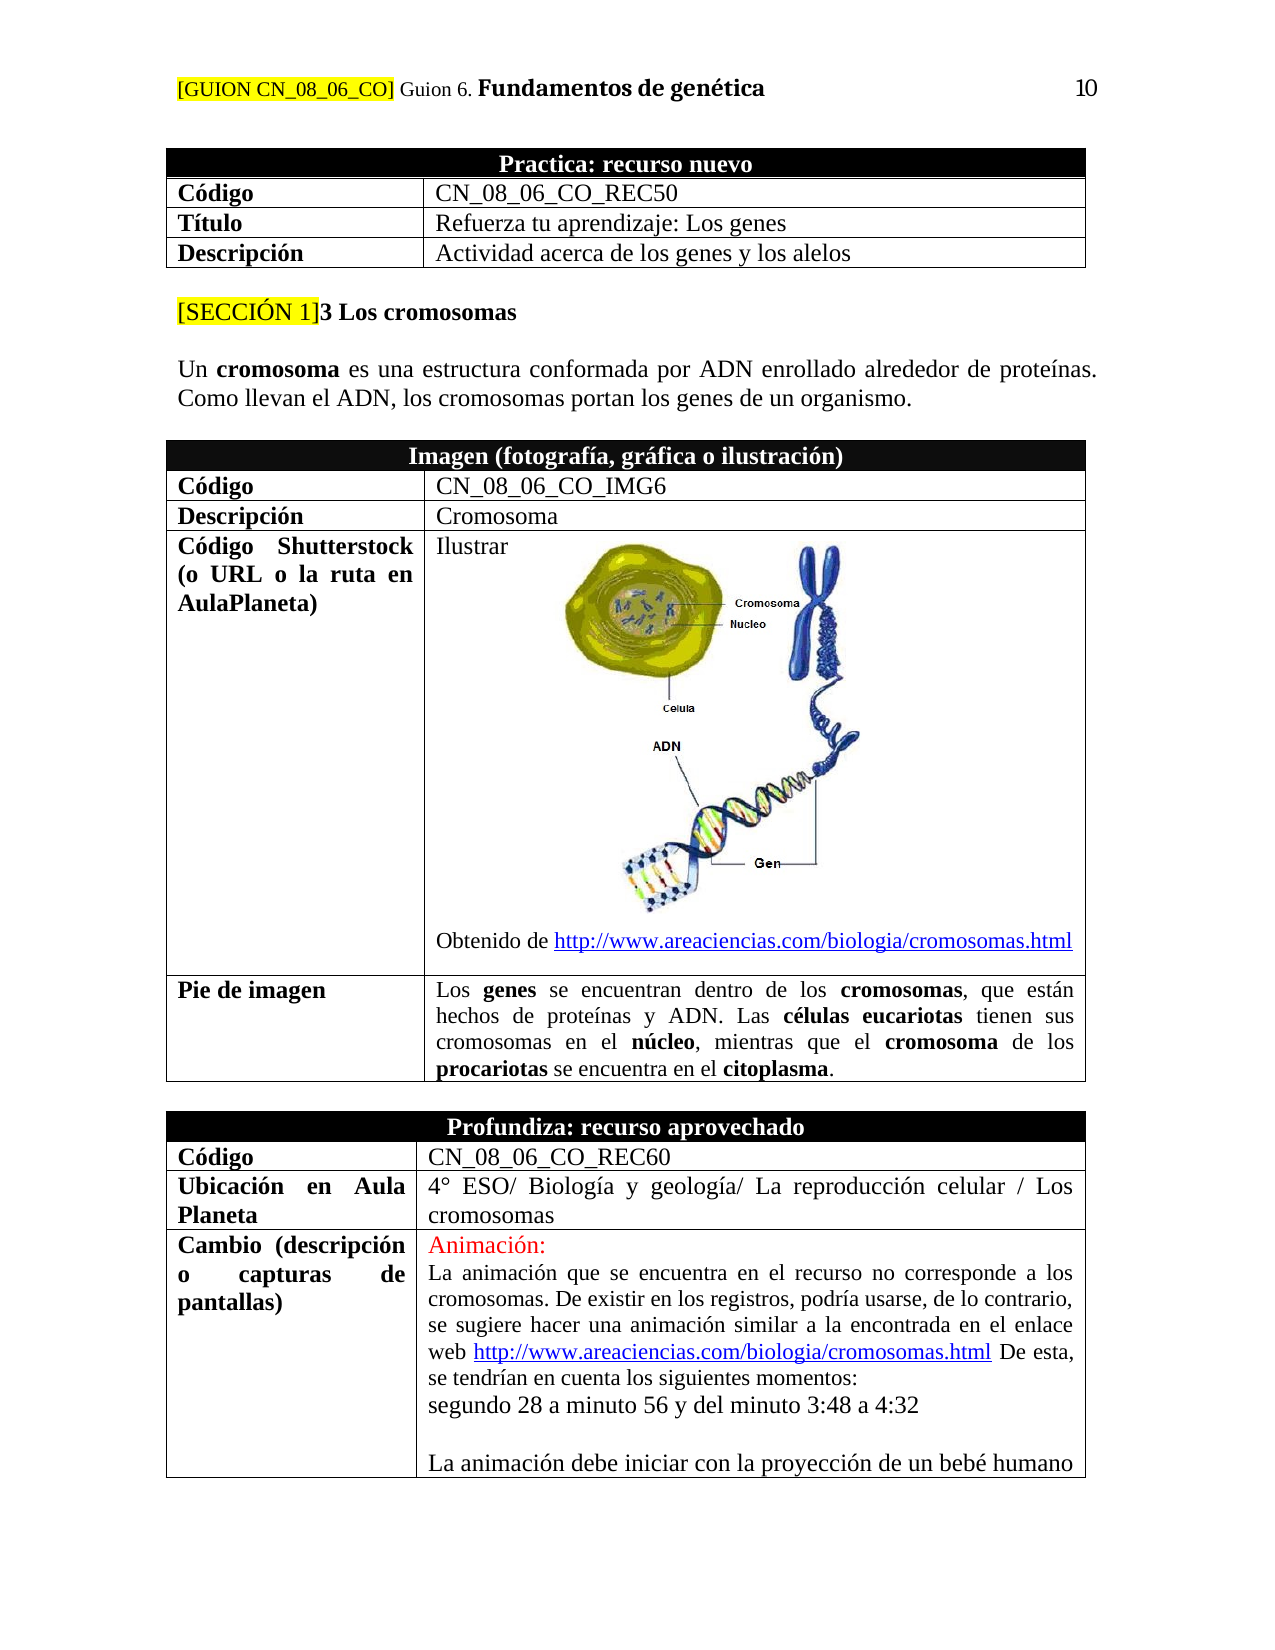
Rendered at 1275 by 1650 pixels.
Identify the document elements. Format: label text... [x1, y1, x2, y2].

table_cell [417, 1230, 1085, 1477]
table_header Practica: recurso nuevo [167, 149, 1085, 177]
table_cell Código Shutterstock (o URL o la ruta en AulaPlaneta) [167, 531, 424, 974]
table_cell Pie de imagen [167, 976, 424, 1081]
table_header Imagen (fotografía, gráfica o ilustración) [167, 441, 1085, 470]
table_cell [167, 1230, 416, 1477]
text [SECCIÓN 1]3 Los cromosomas [319, 297, 1098, 325]
table_cell Actividad acerca de los genes y los alelos [424, 238, 1085, 267]
text Un cromosoma es una estructura conformada por ADN enrollado alrededor de proteínas. Como llevan el ADN, los cromosomas portan los genes de un organismo. [177, 354, 1098, 412]
table_cell CN_08_06_CO_REC60 [417, 1142, 1085, 1170]
table_header Profundiza: recurso aprovechado [167, 1112, 1085, 1141]
table_cell Ilustrar Obtenido de http://www.areaciencias.com/biologia/cromosomas.html [425, 531, 1085, 974]
table_cell Código [167, 179, 423, 207]
table_cell Código [167, 471, 424, 500]
table_cell Descripción [167, 238, 423, 267]
table_cell CN_08_06_CO_IMG6 [425, 471, 1085, 500]
table_cell Los genes se encuentran dentro de los cromosomas, que están hechos de proteínas y ADN. Las células eucariotas tienen sus cromosomas en el núcleo, mientras que el cromosoma de los procariotas se encuentra en el citoplasma. [425, 976, 1085, 1081]
table_cell Título [167, 208, 423, 237]
picture [553, 536, 890, 915]
table_cell Refuerza tu aprendizaje: Los genes [424, 208, 1085, 237]
table_cell 4° ESO/ Biología y geología/ La reproducción celular / Los cromosomas [417, 1171, 1085, 1229]
table_cell Ubicación en Aula Planeta [167, 1171, 416, 1229]
table_cell CN_08_06_CO_REC50 [424, 179, 1085, 207]
table_cell Cromosoma [425, 501, 1085, 530]
table_cell Descripción [167, 501, 424, 530]
table_cell Código [167, 1142, 416, 1170]
